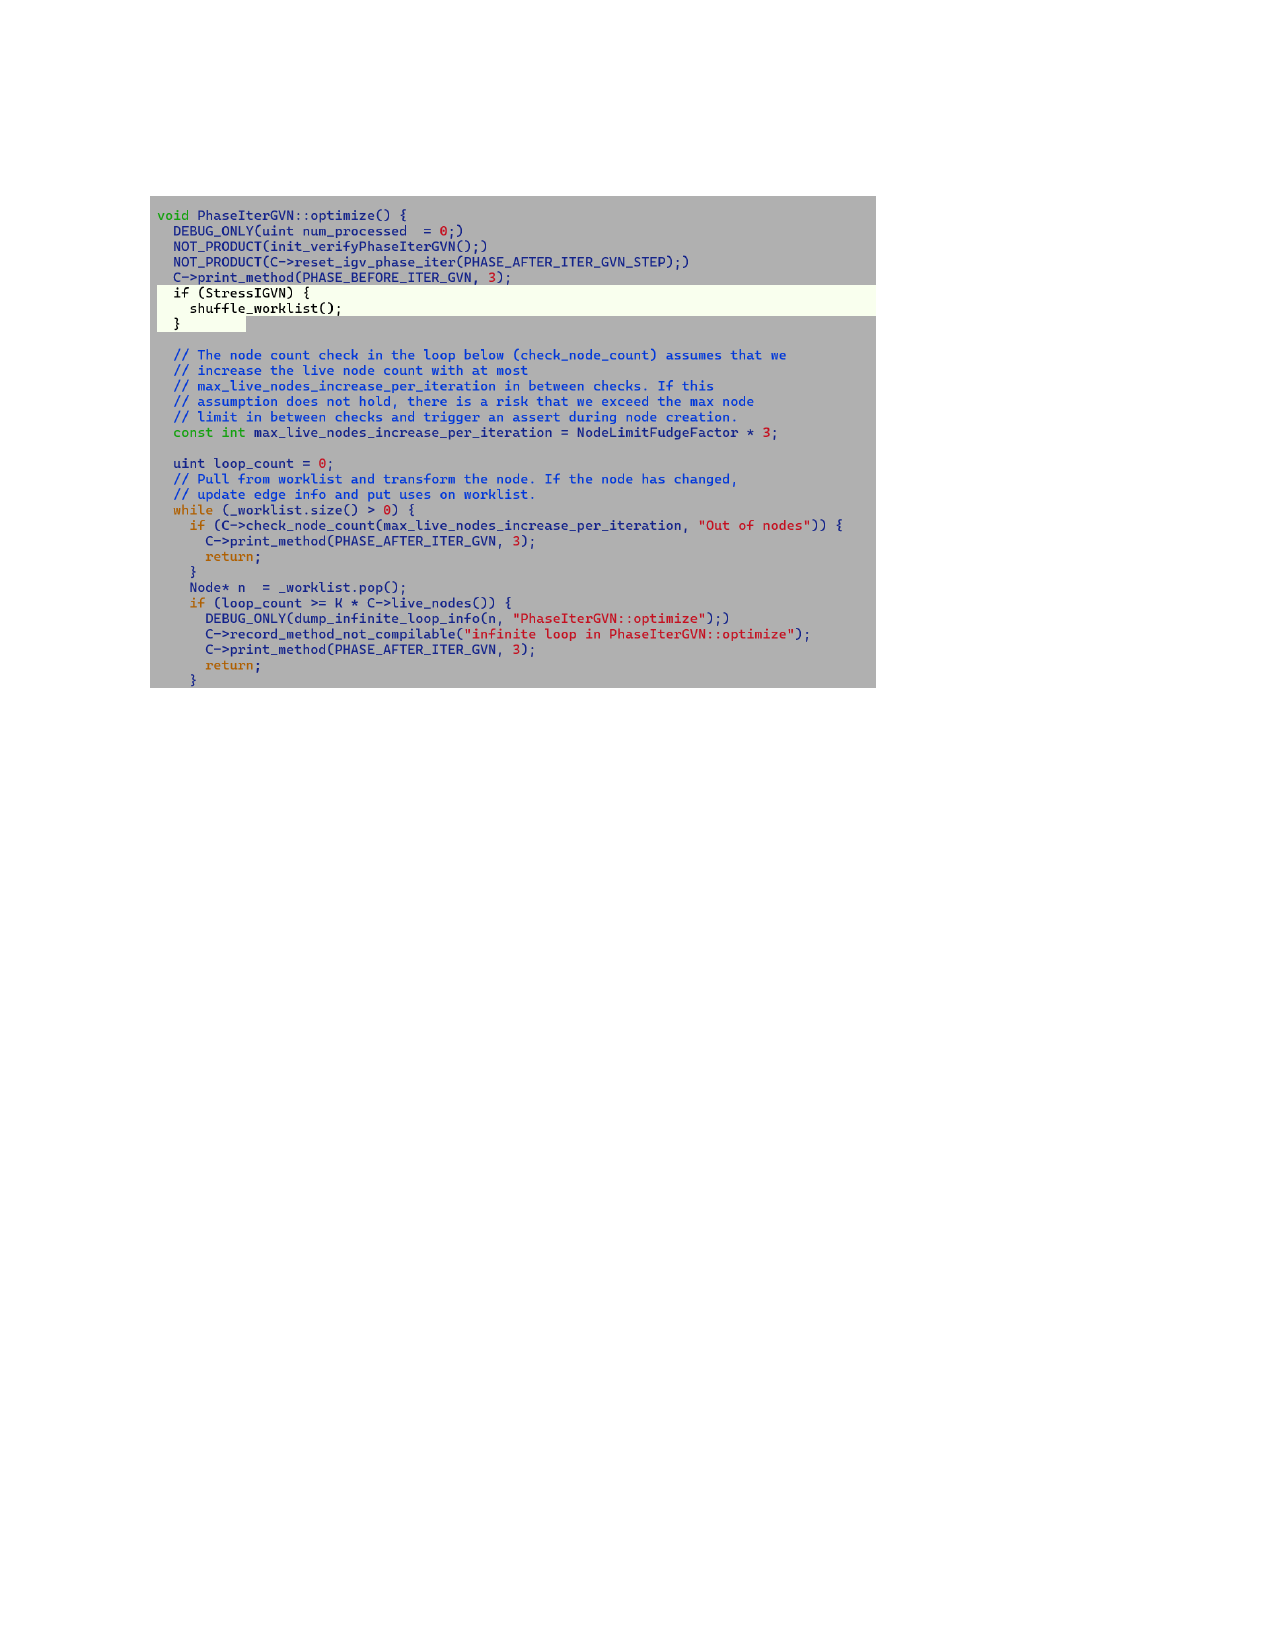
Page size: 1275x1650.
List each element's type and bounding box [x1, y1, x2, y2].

picture [150, 196, 876, 688]
